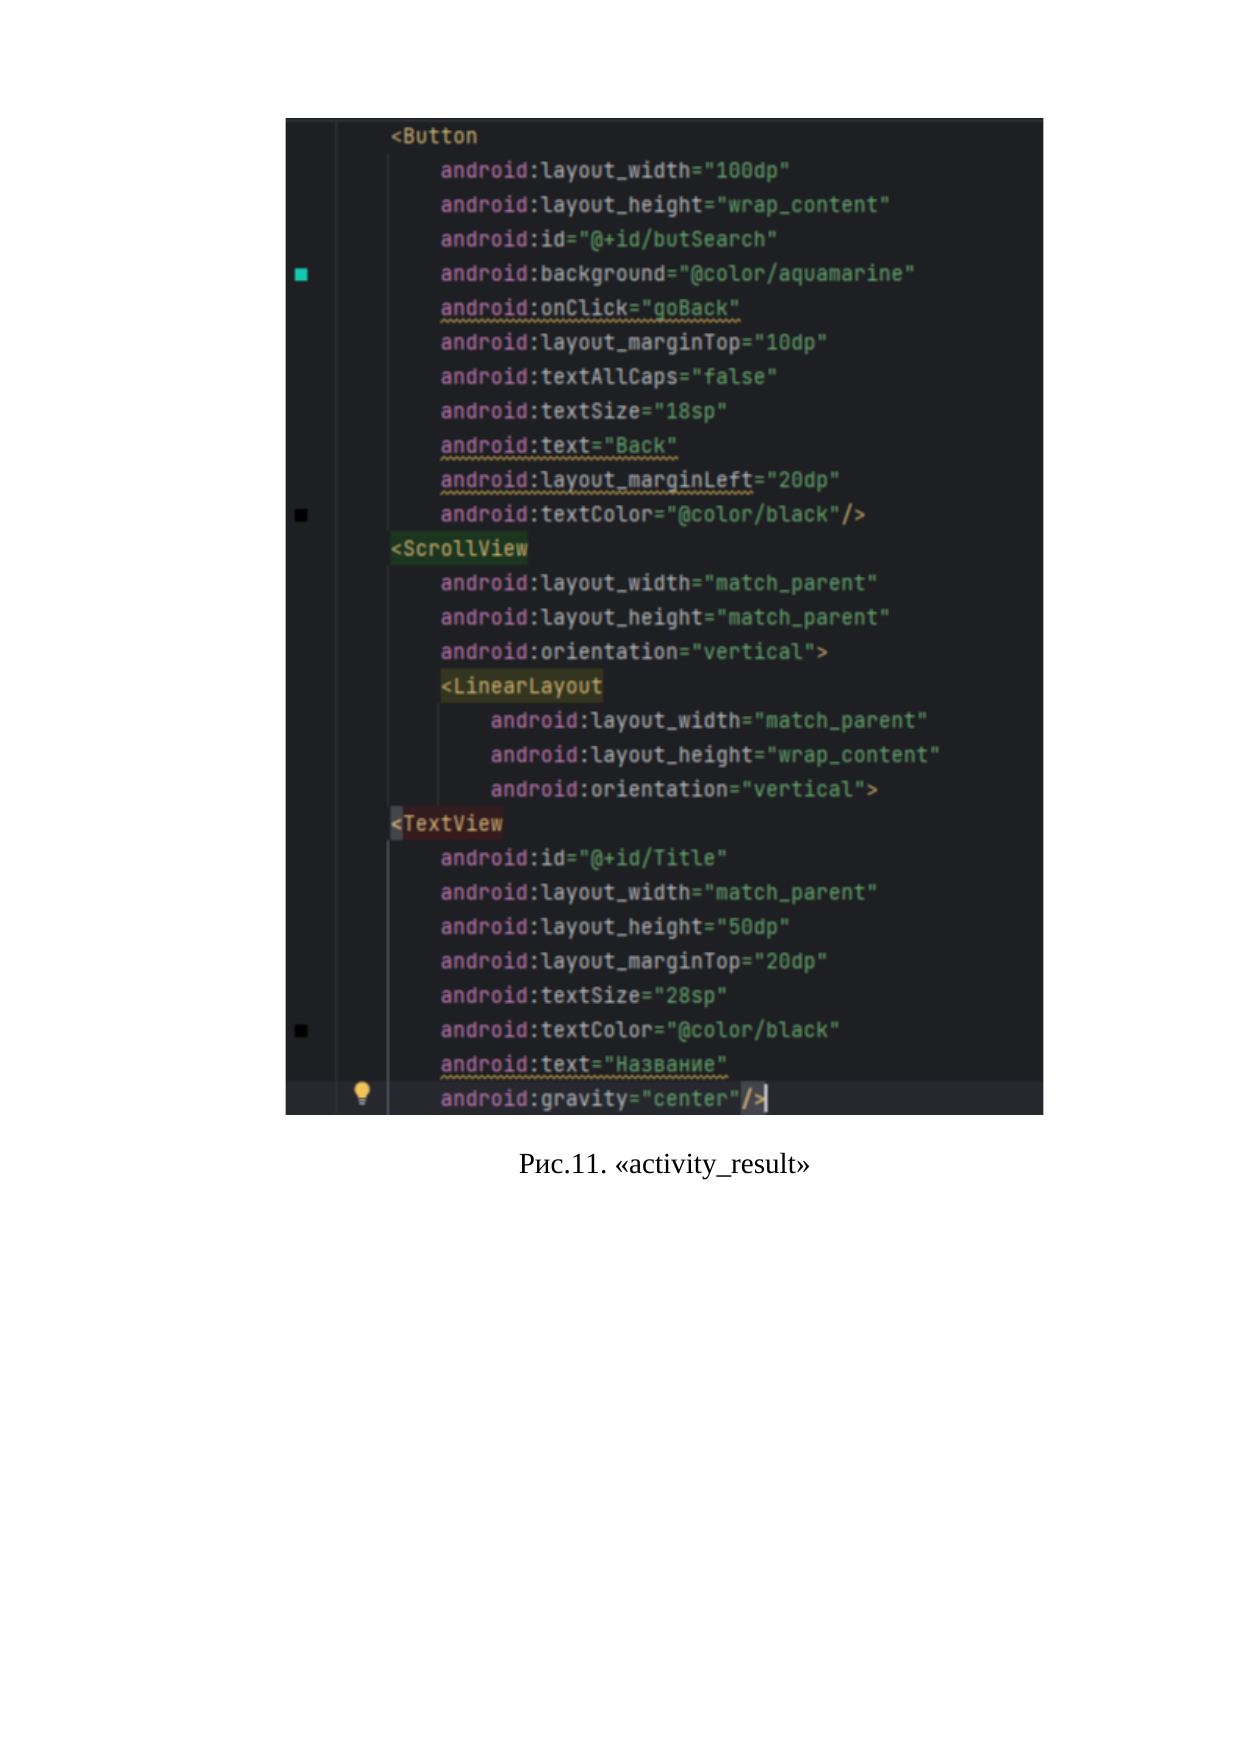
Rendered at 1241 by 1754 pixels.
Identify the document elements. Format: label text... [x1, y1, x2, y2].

picture [285, 118, 1044, 1115]
text Рис.11. «activity_result» [177, 1146, 1152, 1180]
